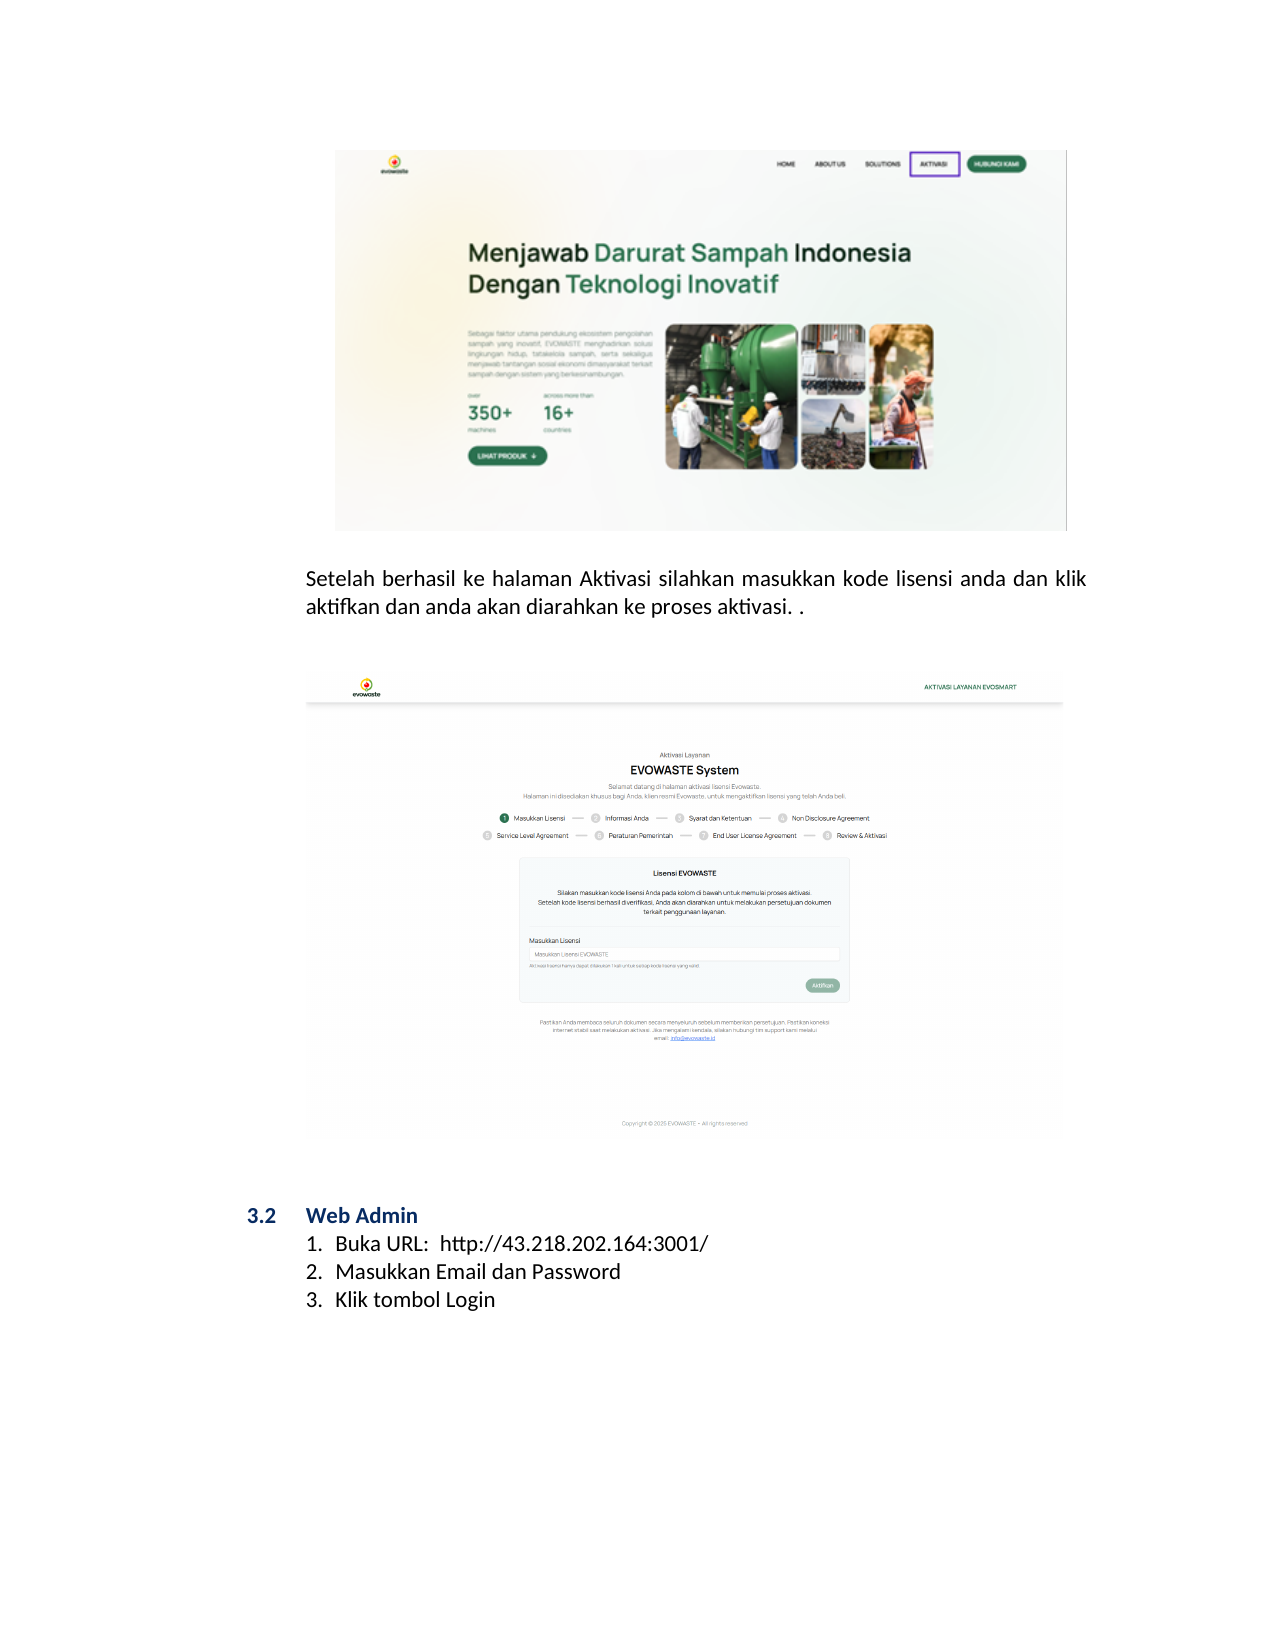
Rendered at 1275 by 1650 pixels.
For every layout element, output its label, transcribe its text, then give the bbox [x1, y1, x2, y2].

text Setelah berhasil ke halaman Aktivasi silahkan masukkan kode lisensi anda dan klik aktifkan dan anda akan diarahkan ke proses aktivasi. . [306, 564, 1087, 620]
picture [335, 150, 1068, 531]
list Buka URL: http://43.218.202.164:3001/ [306, 1229, 1087, 1257]
list Masukkan Email dan Password [306, 1257, 1087, 1285]
list Klik tombol Login [306, 1285, 1087, 1313]
picture [305, 671, 1064, 1139]
text 3.2 Web Admin [247, 1201, 1087, 1229]
